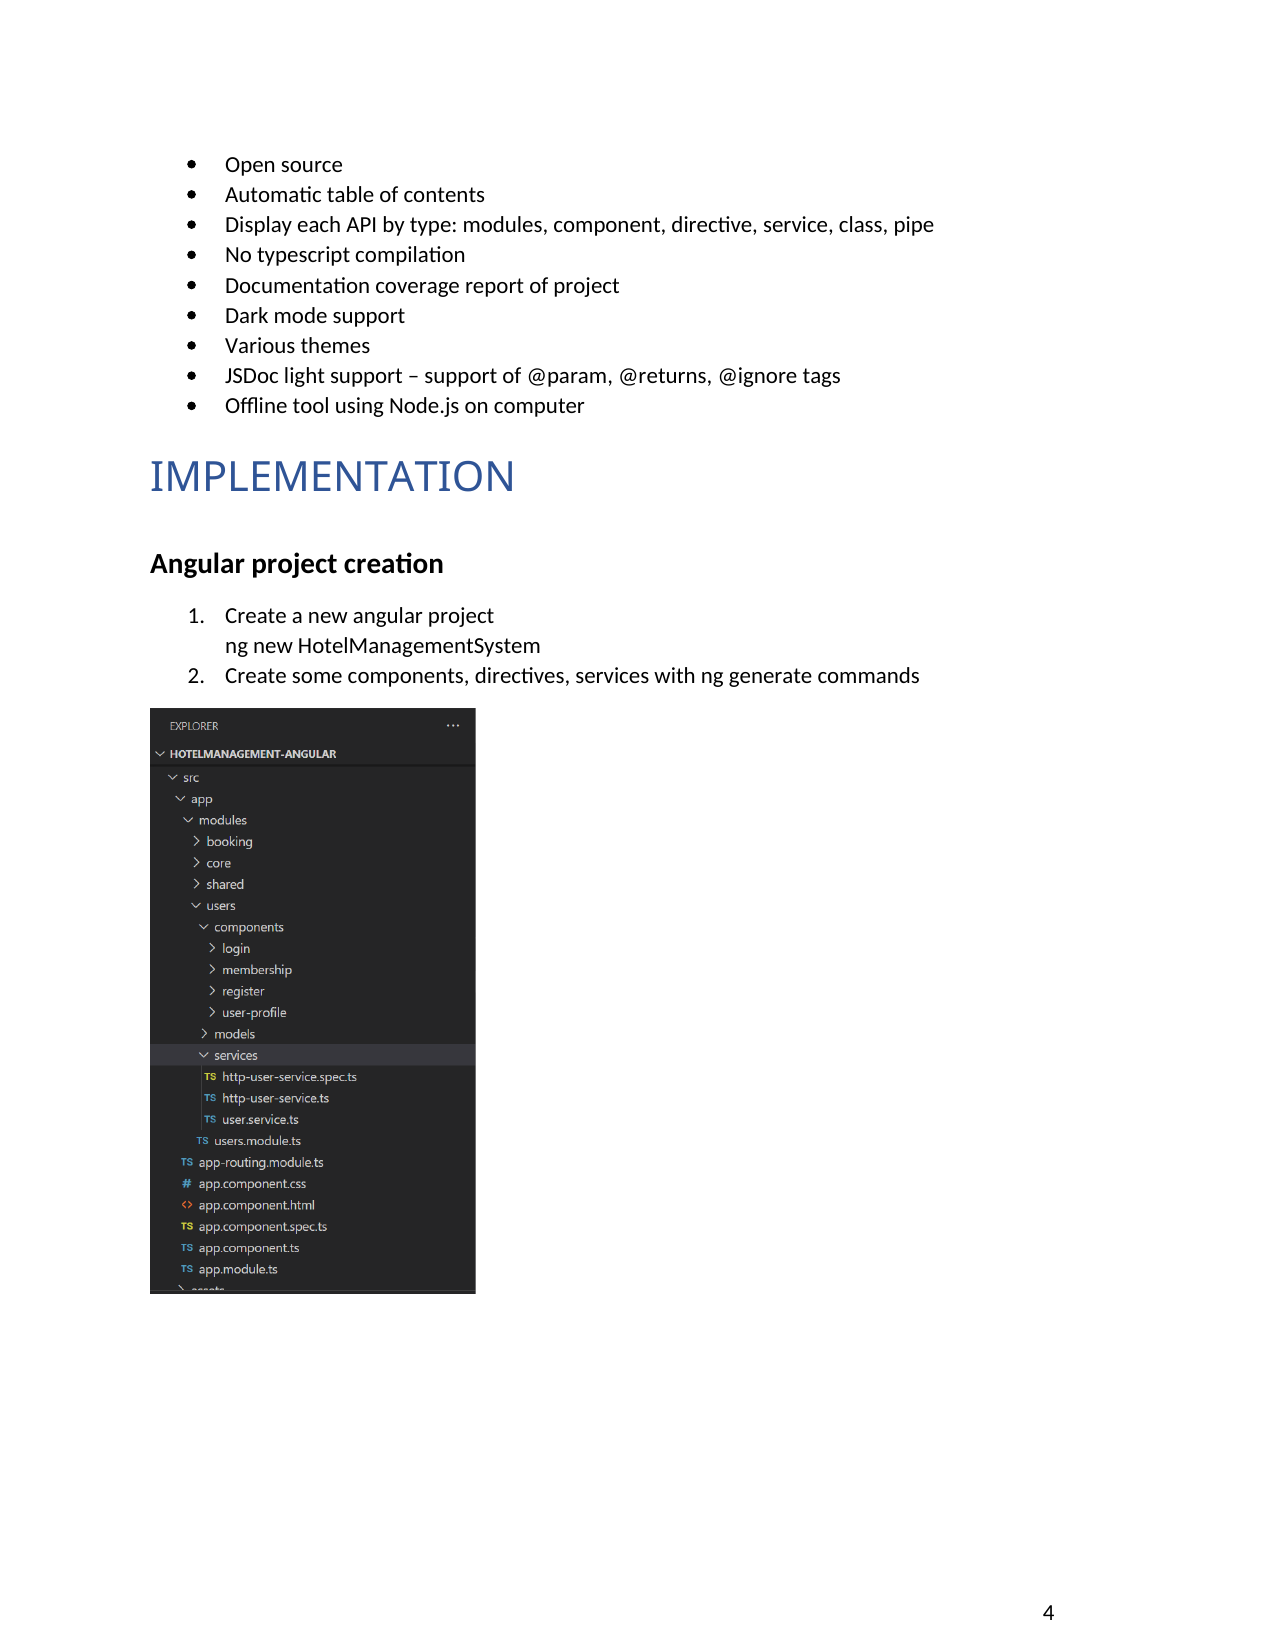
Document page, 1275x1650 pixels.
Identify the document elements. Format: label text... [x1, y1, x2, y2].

text Angular project creation [150, 546, 1125, 581]
subtitle IMPLEMENTATION [150, 447, 1125, 504]
list Various themes [187, 331, 1125, 359]
list Display each API by type: modules, component, directive, service, class, pipe [187, 210, 1125, 238]
list Automatic table of contents [187, 180, 1125, 208]
list Create a new angular project [187, 601, 1125, 629]
list Open source [187, 150, 1125, 178]
list Dark mode support [187, 301, 1125, 329]
list Create some components, directives, services with ng generate commands [187, 661, 1125, 689]
list Offline tool using Node.js on computer [187, 392, 1125, 420]
list Documentation coverage report of project [187, 271, 1125, 299]
list No typescript compilation [187, 241, 1125, 269]
list ng new HotelManagementSystem [225, 631, 1125, 659]
picture [150, 708, 476, 1294]
list JSDoc light support – support of @param, @returns, @ignore tags [187, 361, 1125, 389]
